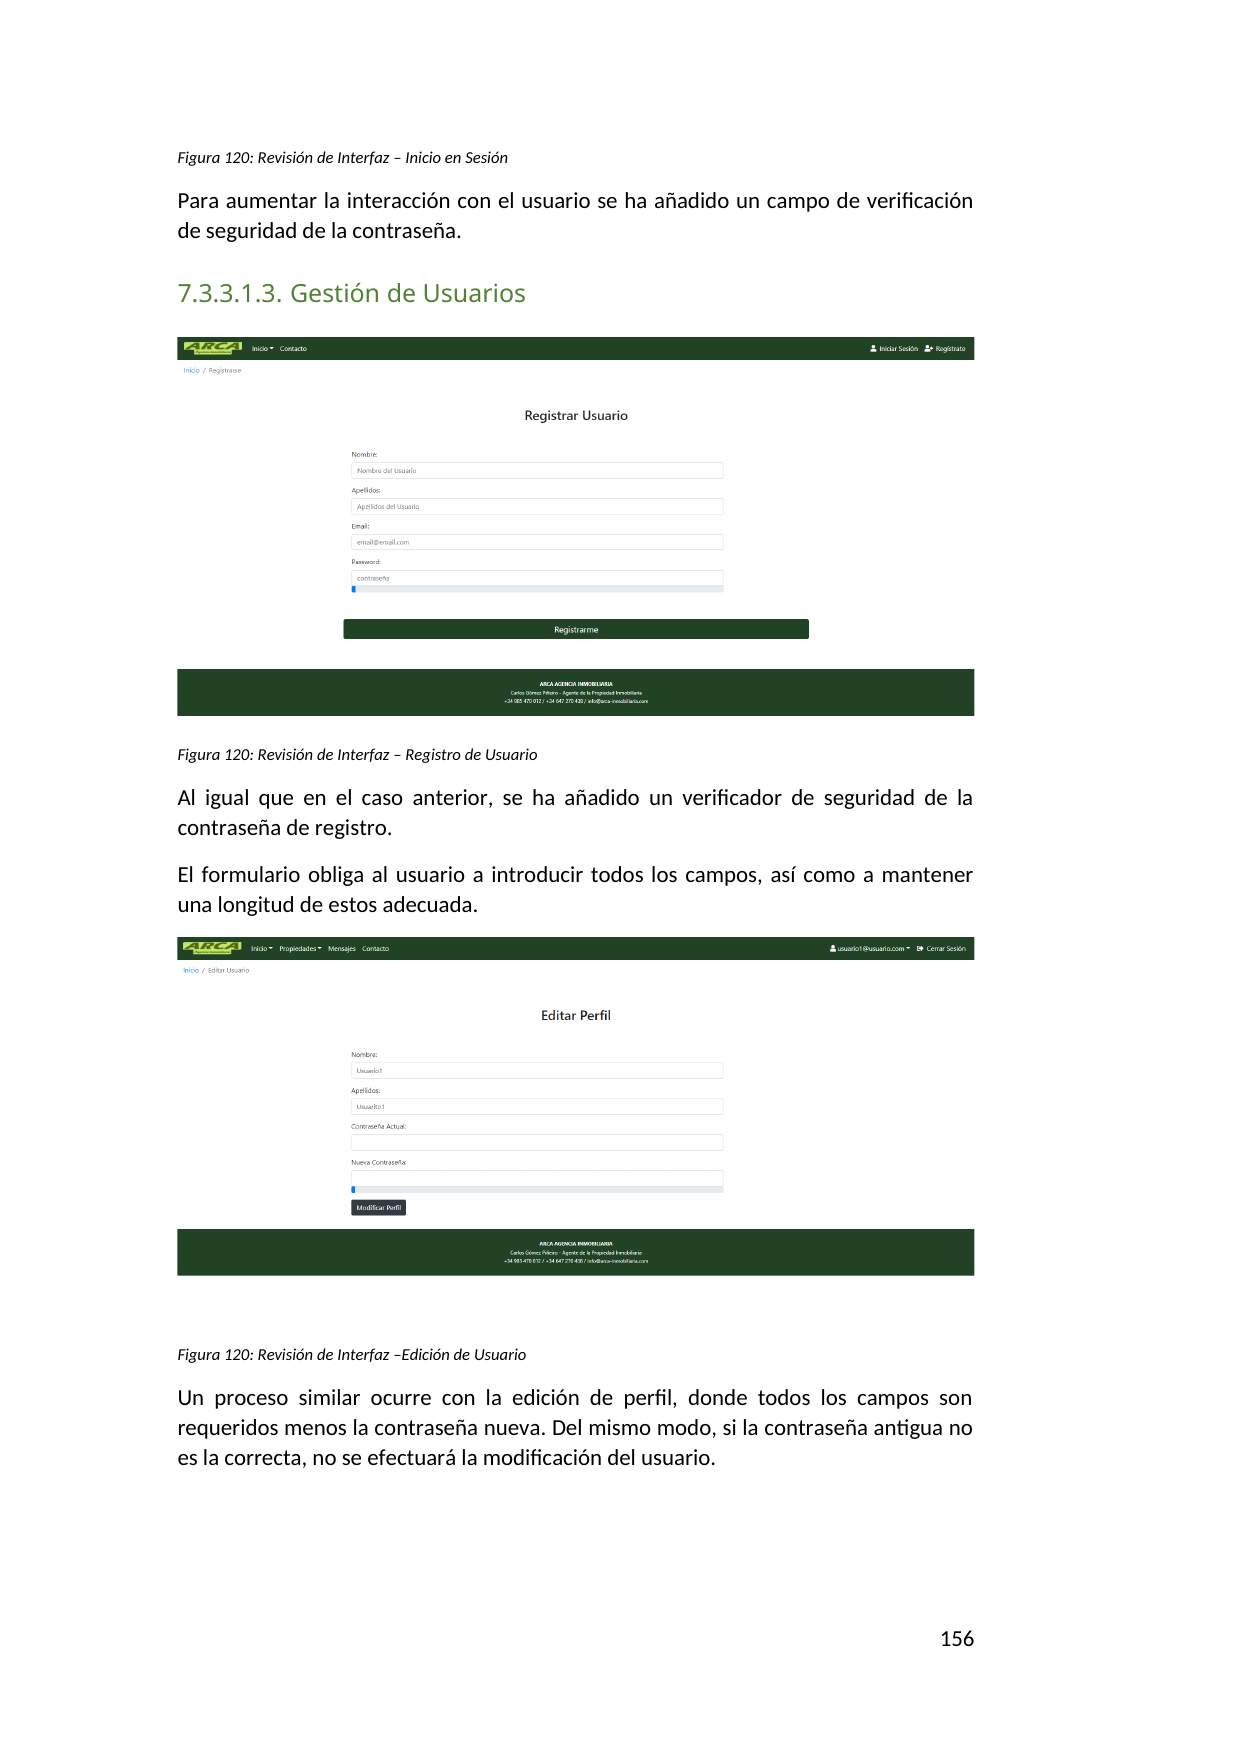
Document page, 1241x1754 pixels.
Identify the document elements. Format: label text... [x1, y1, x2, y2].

picture [177, 937, 975, 1326]
subtitle Gestión de Usuarios [177, 276, 974, 310]
text Figura 120: Revisión de Interfaz – Inicio en Sesión [177, 148, 974, 168]
text Figura 120: Revisión de Interfaz – Registro de Usuario [177, 744, 974, 764]
text El formulario obliga al usuario a introducir todos los campos, así como a mantener una longitud de estos adecuada. [177, 860, 974, 918]
text Para aumentar la interacción con el usuario se ha añadido un campo de verificación de seguridad de la contraseña. [177, 186, 974, 244]
text Un proceso similar ocurre con la edición de perfil, donde todos los campos son requeridos menos la contraseña nueva. Del mismo modo, si la contraseña antigua no es la correcta, no se efectuará la modificación del usuario. [177, 1383, 974, 1471]
text Al igual que en el caso anterior, se ha añadido un verificador de seguridad de la contraseña de registro. [177, 783, 974, 841]
text Figura 120: Revisión de Interfaz –Edición de Usuario [177, 1344, 974, 1364]
picture [177, 337, 975, 726]
